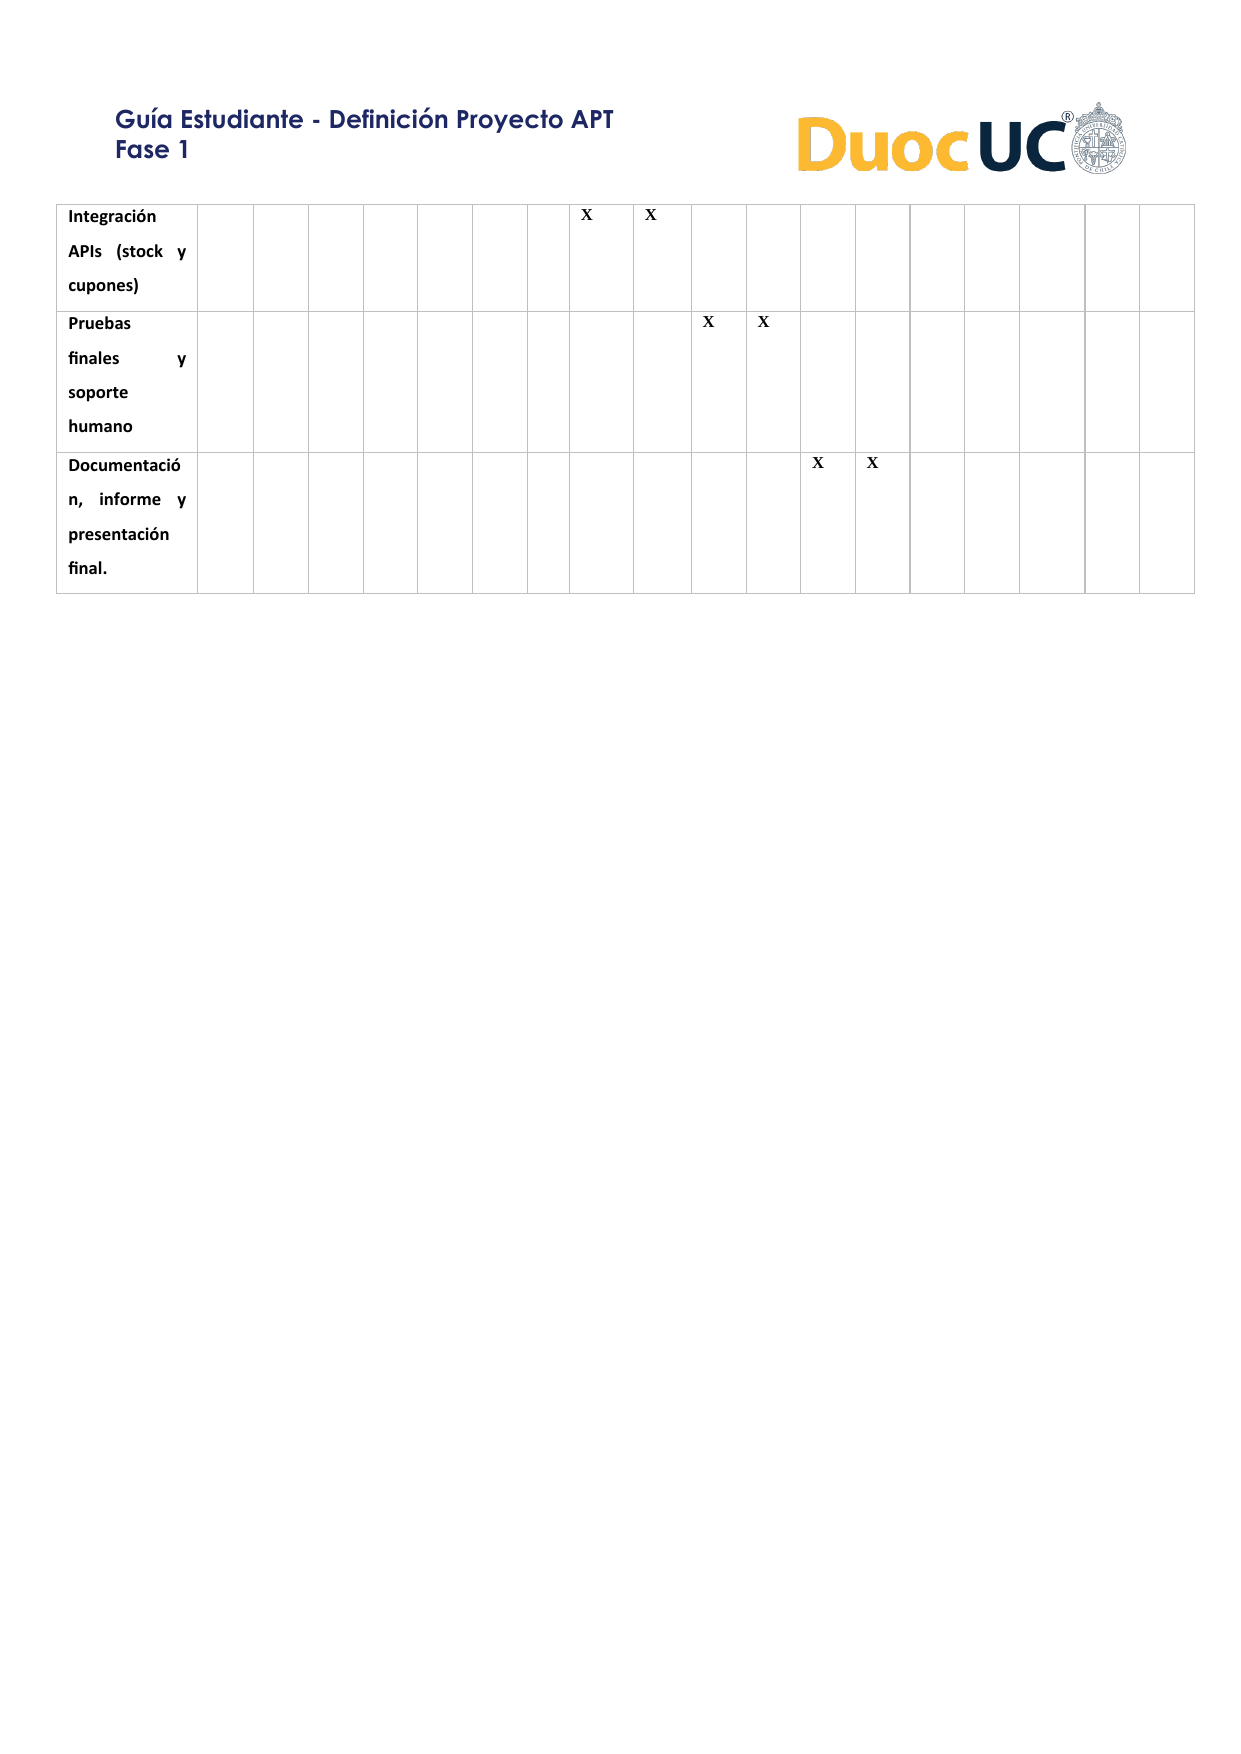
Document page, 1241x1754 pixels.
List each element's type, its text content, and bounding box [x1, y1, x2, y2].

table_cell [309, 453, 363, 593]
table_cell [965, 205, 1019, 311]
table_cell [364, 205, 417, 311]
table_cell [570, 312, 633, 452]
table_cell [418, 205, 472, 311]
table_cell Pruebas finales y soporte humano [57, 312, 197, 452]
table_cell [254, 453, 308, 593]
table_cell [911, 205, 964, 311]
table_cell [692, 453, 746, 593]
table_cell [473, 312, 527, 452]
table_cell [911, 453, 964, 593]
table_cell [254, 312, 308, 452]
table_cell [198, 453, 253, 593]
table_cell X [856, 453, 909, 593]
table_cell [364, 312, 417, 452]
table_cell [1140, 205, 1194, 311]
table_cell [198, 312, 253, 452]
table_cell [254, 205, 308, 311]
table_cell [364, 453, 417, 593]
table_cell [801, 205, 855, 311]
table_cell [418, 453, 472, 593]
table_cell [747, 205, 800, 311]
table_cell [801, 312, 855, 452]
table_cell [570, 453, 633, 593]
table_cell [1086, 453, 1139, 593]
table_cell [856, 312, 909, 452]
table_cell [473, 205, 527, 311]
table_cell [309, 205, 363, 311]
table_cell [309, 312, 363, 452]
table_cell [1086, 205, 1139, 311]
table_cell [634, 312, 691, 452]
table_cell [856, 205, 909, 311]
table_cell Integración APIs (stock y cupones) [57, 205, 197, 311]
table_cell X [692, 312, 746, 452]
table_cell Documentación, informe y presentación final. [57, 453, 197, 593]
table_cell [965, 453, 1019, 593]
table_cell [692, 205, 746, 311]
table_cell [1020, 312, 1084, 452]
table_cell [528, 205, 569, 311]
table_cell [1140, 312, 1194, 452]
table_cell [1020, 453, 1084, 593]
table_cell X [747, 312, 800, 452]
table_cell [528, 312, 569, 452]
table_cell X [801, 453, 855, 593]
table_cell [965, 312, 1019, 452]
table_cell X [634, 205, 691, 311]
table_cell [634, 453, 691, 593]
table_cell [747, 453, 800, 593]
table_cell [198, 205, 253, 311]
table_cell [1086, 312, 1139, 452]
table_cell [418, 312, 472, 452]
table_cell X [570, 205, 633, 311]
table_cell [1020, 205, 1084, 311]
table_cell [473, 453, 527, 593]
table_cell [528, 453, 569, 593]
table_cell [1140, 453, 1194, 593]
table_cell [911, 312, 964, 452]
picture [798, 102, 1126, 174]
